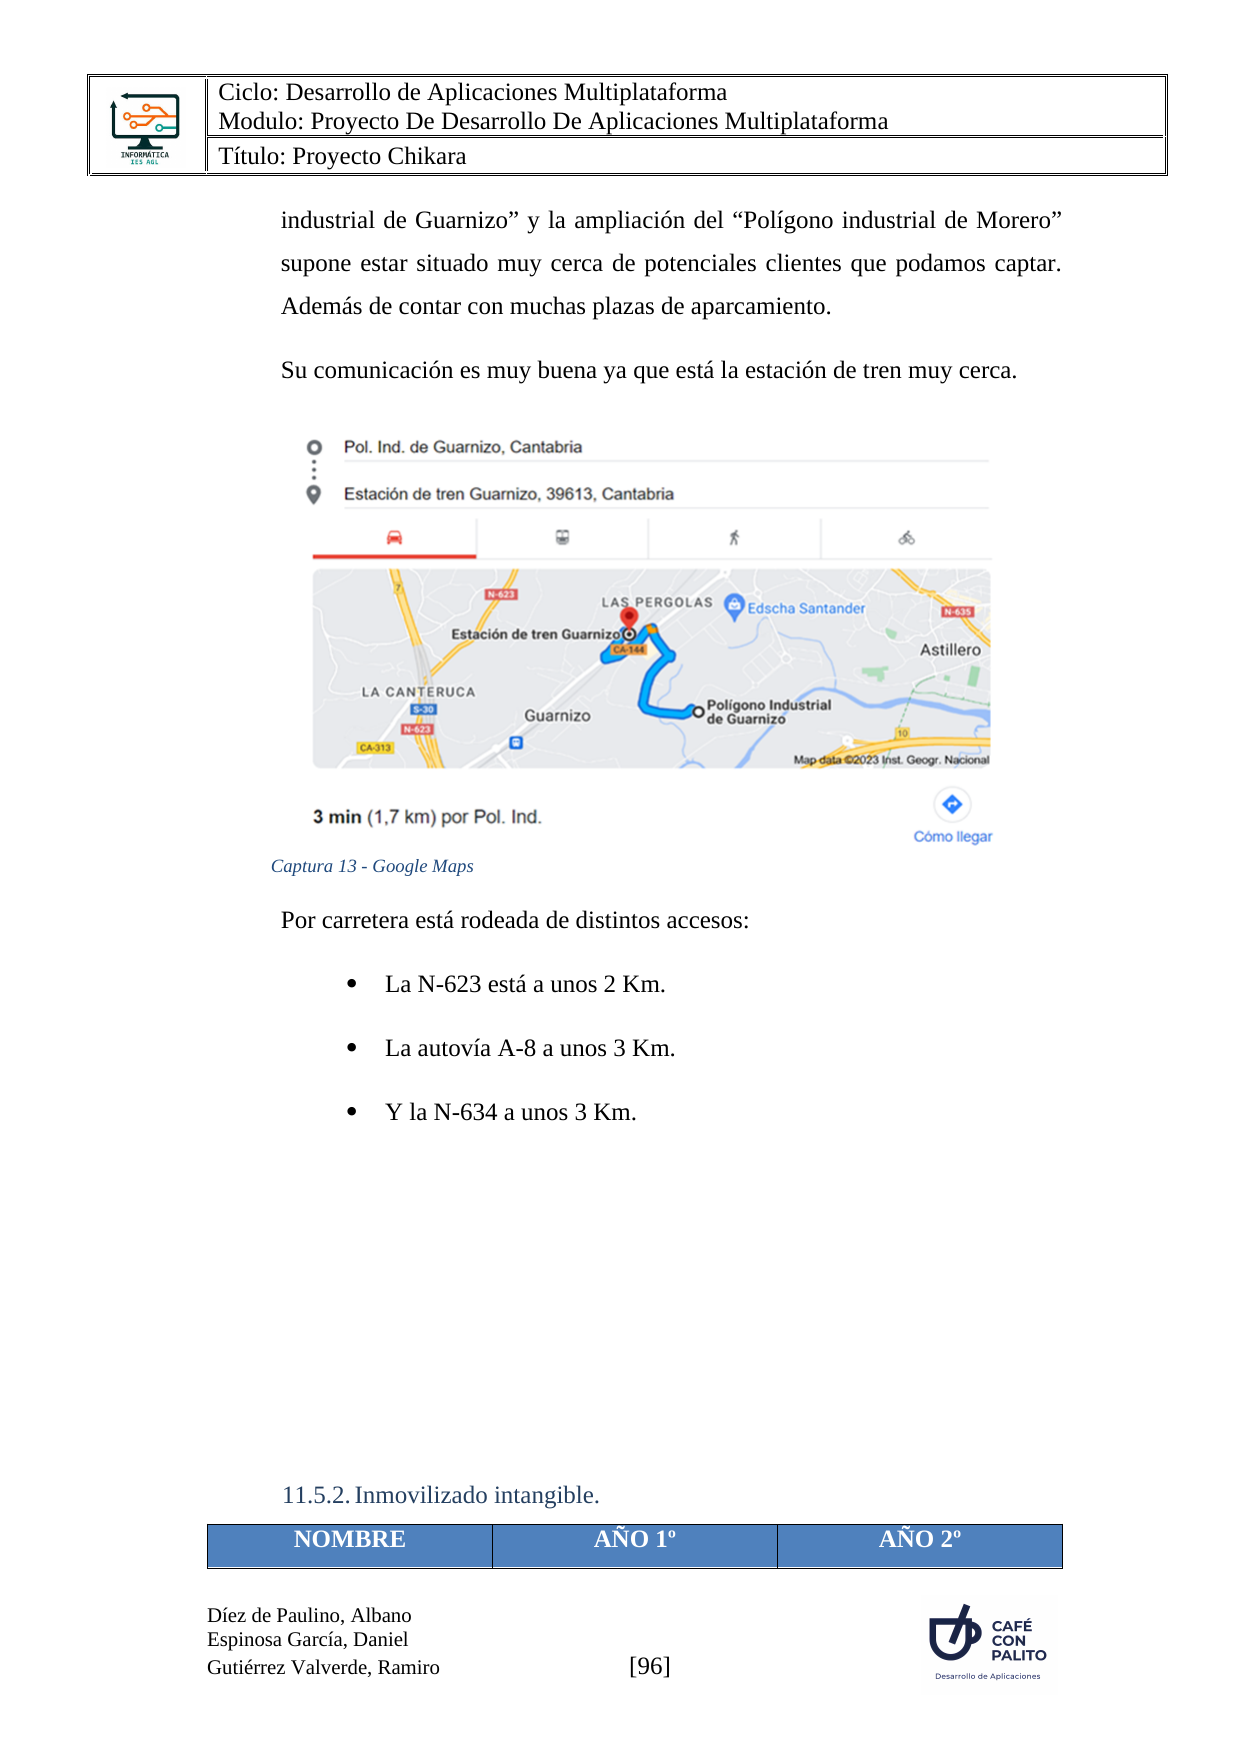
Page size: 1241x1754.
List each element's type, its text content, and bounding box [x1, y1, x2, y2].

picture [106, 87, 186, 168]
subtitle Inmovilizado intangible. [282, 1480, 1063, 1509]
table_header AÑO 2º [778, 1525, 1062, 1567]
text Su comunicación es muy buena ya que está la estación de tren muy cerca. [281, 355, 1063, 384]
list La N-623 está a unos 2 Km. [347, 969, 1063, 997]
list Y la N-634 a unos 3 Km. [347, 1097, 1063, 1125]
list La autovía A-8 a unos 3 Km. [347, 1033, 1063, 1061]
table_header AÑO 1º [493, 1525, 777, 1567]
picture [272, 421, 1023, 879]
table_header NOMBRE [208, 1525, 492, 1567]
picture [921, 1595, 1058, 1695]
